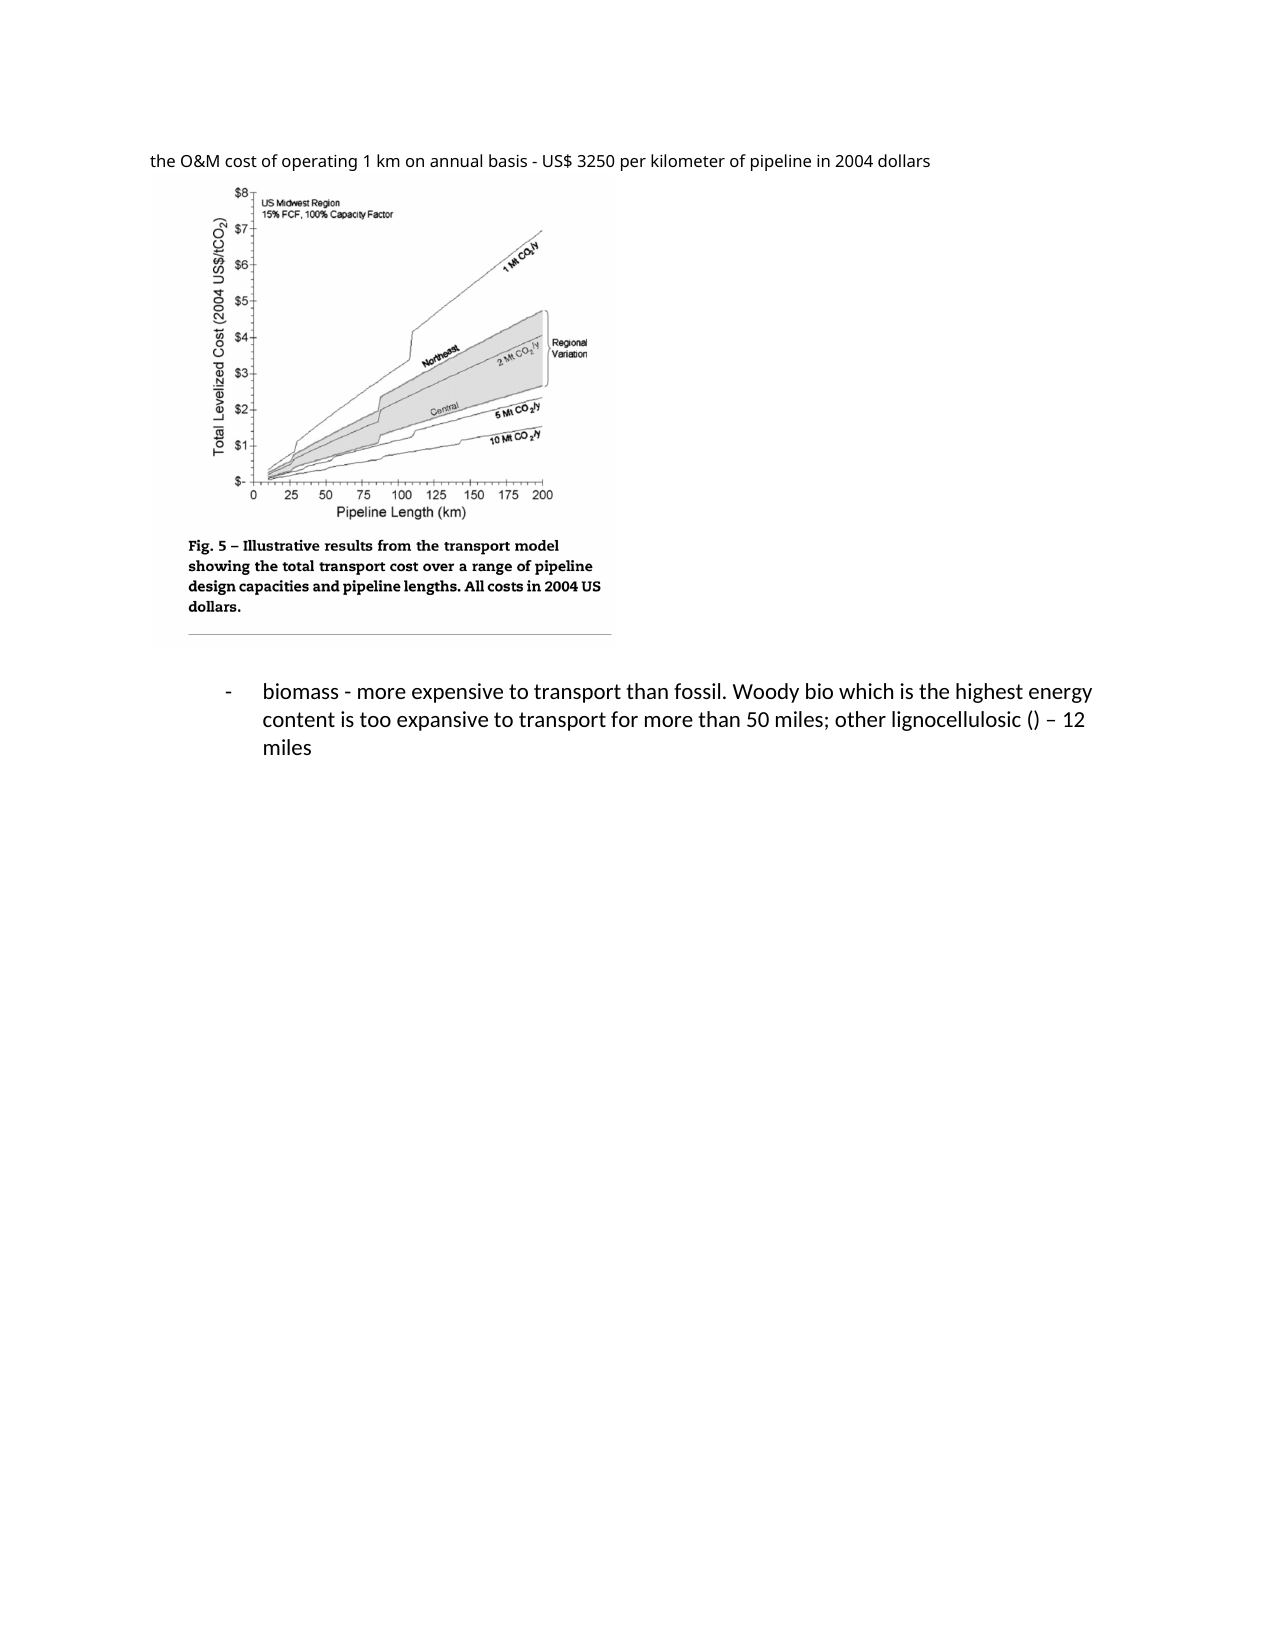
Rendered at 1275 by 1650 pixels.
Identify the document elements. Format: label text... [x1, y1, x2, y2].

list biomass - more expensive to transport than fossil. Woody bio which is the highest energy content is too expansive to transport for more than 50 miles; other lignocellulosic () – 12 miles [225, 677, 1125, 761]
text the O&M cost of operating 1 km on annual basis - US$ 3250 per kilometer of pipeline in 2004 dollars [150, 150, 1125, 173]
picture [150, 172, 615, 649]
